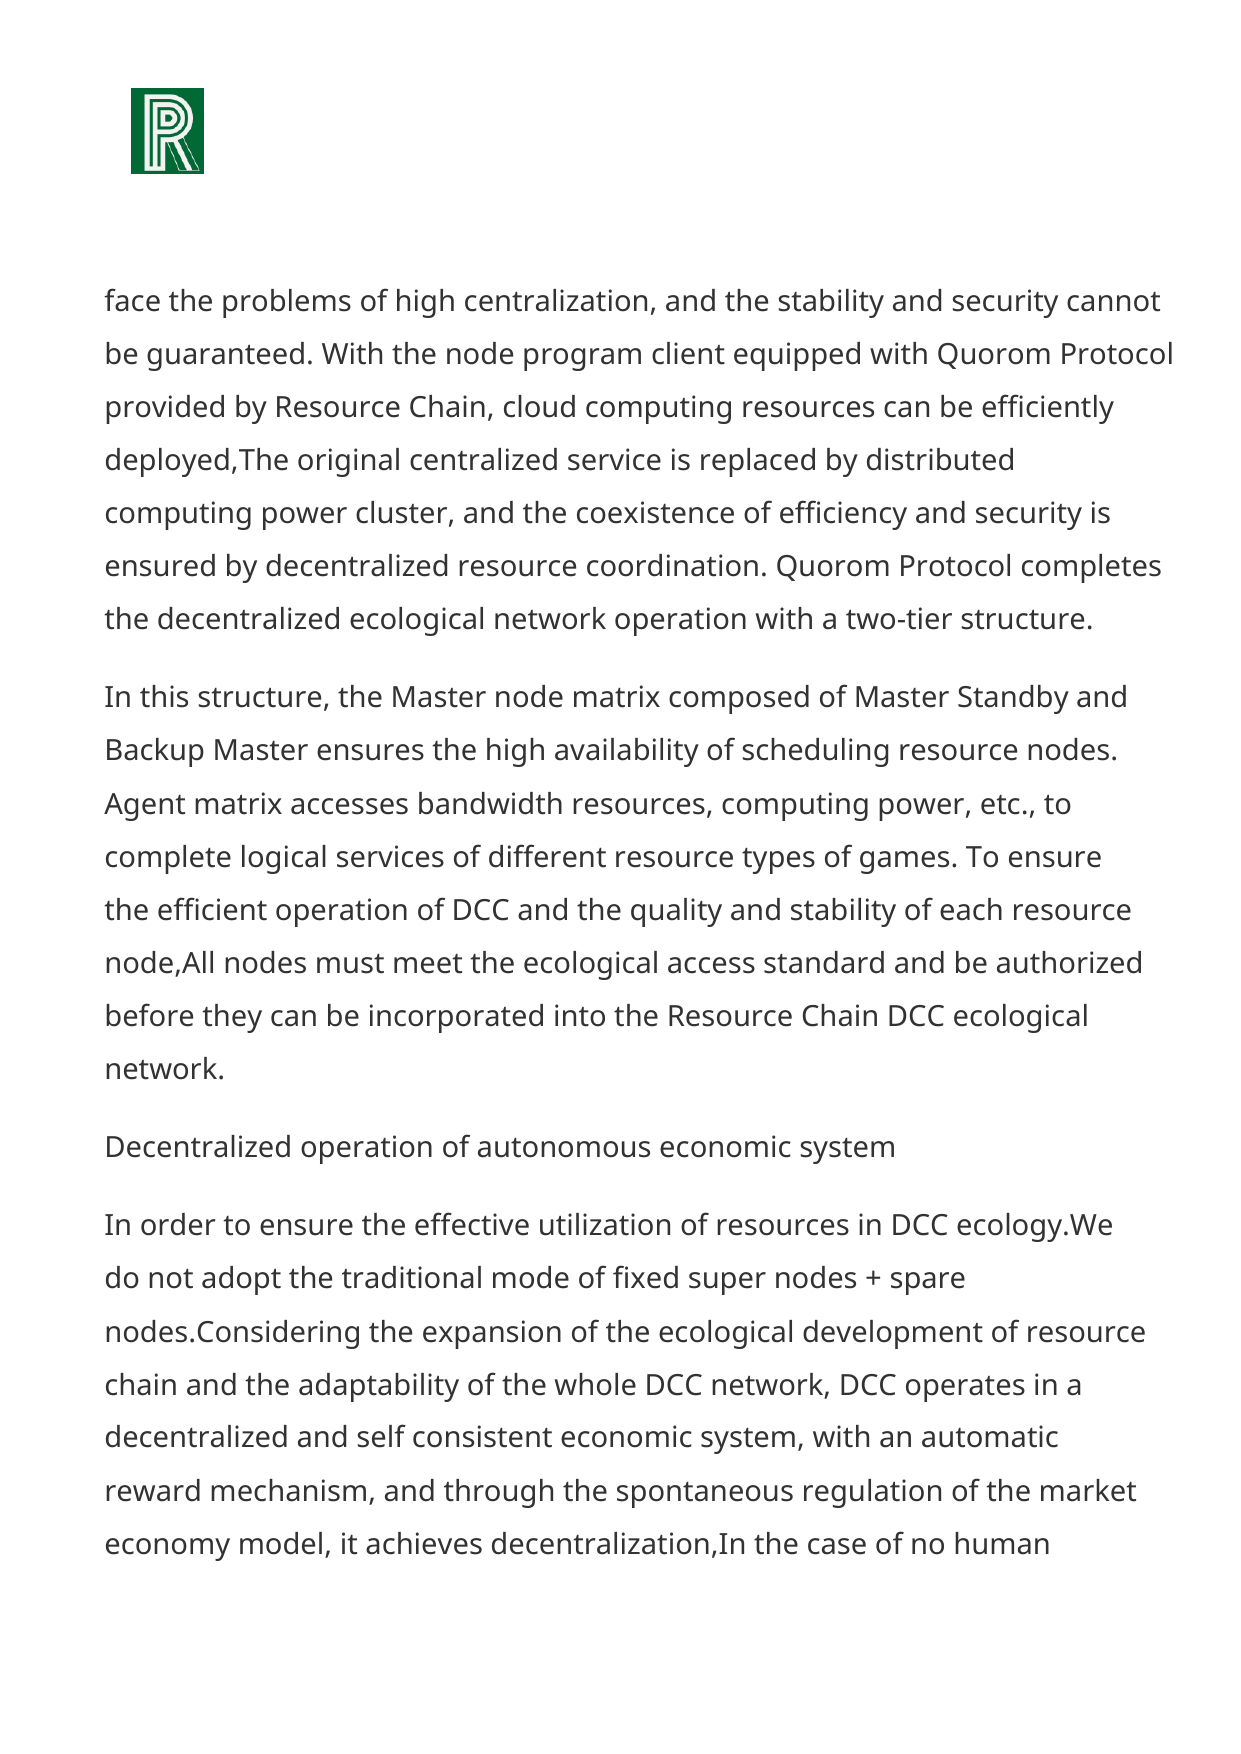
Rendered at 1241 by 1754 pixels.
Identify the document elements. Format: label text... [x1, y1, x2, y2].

text deployed,The original centralized service is replaced by distributed [104, 438, 1240, 479]
text do not adopt the traditional mode of fixed super nodes + spare [104, 1256, 1240, 1297]
text be guaranteed. With the node program client equipped with Quorom Protocol [104, 331, 1240, 372]
text Agent matrix accesses bandwidth resources, computing power, etc., to [104, 781, 1240, 822]
text In this structure, the Master node matrix composed of Master Standby and [104, 675, 1240, 716]
text reward mechanism, and through the spontaneous regulation of the market [104, 1468, 1240, 1509]
text economy model, it achieves decentralization,In the case of no human [104, 1521, 1240, 1562]
text the decentralized ecological network operation with a two-tier structure. [104, 597, 1240, 638]
text before they can be incorporated into the Resource Chain DCC ecological [104, 993, 1240, 1034]
text node,All nodes must meet the ecological access standard and be authorized [104, 941, 1240, 981]
text chain and the adaptability of the whole DCC network, DCC operates in a [104, 1362, 1240, 1403]
text computing power cluster, and the coexistence of efficiency and security is [104, 491, 1240, 532]
text Decentralized operation of autonomous economic system [104, 1125, 1240, 1166]
picture [131, 88, 204, 174]
text provided by Resource Chain, cloud computing resources can be efficiently [104, 384, 1240, 425]
text the efficient operation of DCC and the quality and stability of each resource [104, 887, 1240, 928]
text decentralized and self consistent economic system, with an automatic [104, 1415, 1240, 1456]
text face the problems of high centralization, and the stability and security cannot [104, 278, 1240, 319]
text Backup Master ensures the high availability of scheduling resource nodes. [104, 728, 1240, 769]
text network. [104, 1047, 1240, 1087]
text In order to ensure the effective utilization of resources in DCC ecology.We [104, 1203, 1240, 1244]
text complete logical services of different resource types of games. To ensure [104, 834, 1240, 875]
text nodes.Considering the expansion of the ecological development of resource [104, 1309, 1240, 1350]
text ensured by decentralized resource coordination. Quorom Protocol completes [104, 544, 1240, 585]
